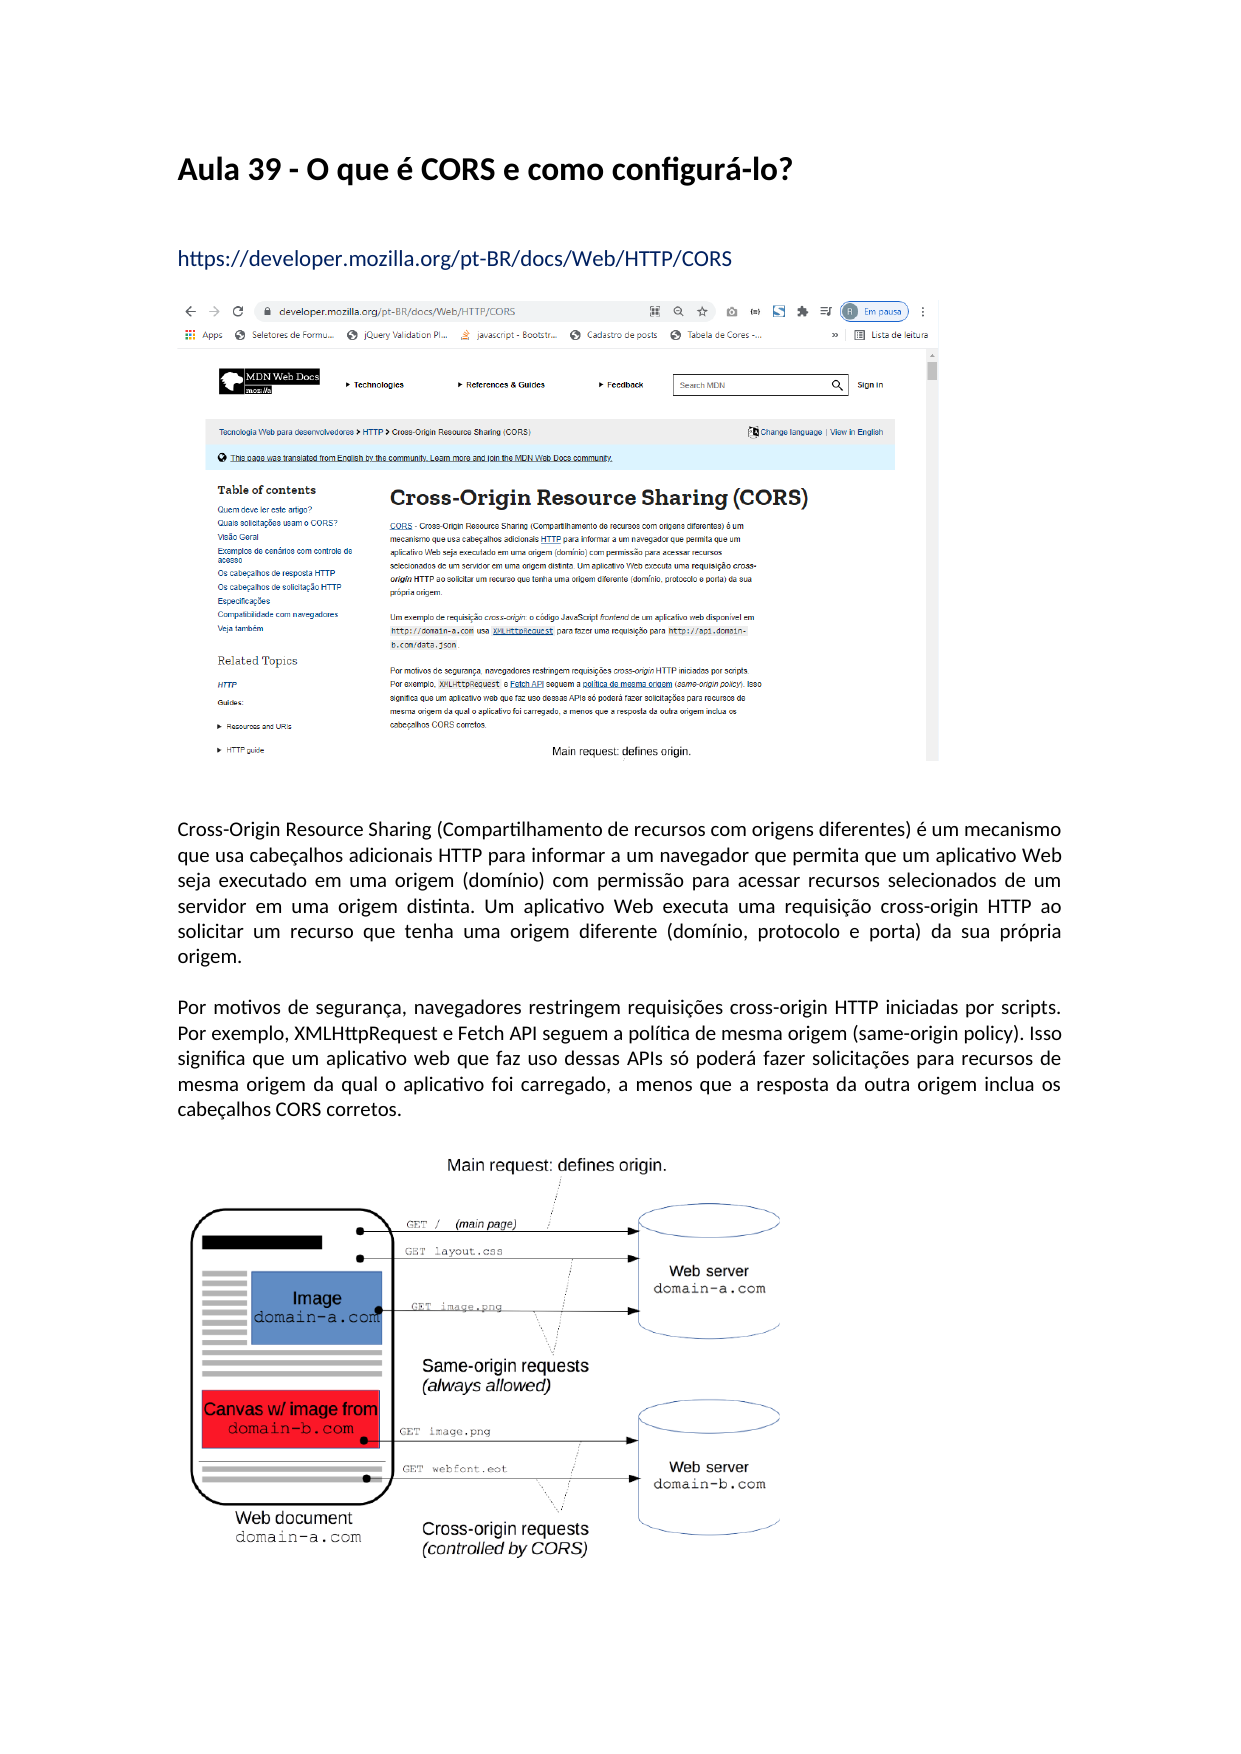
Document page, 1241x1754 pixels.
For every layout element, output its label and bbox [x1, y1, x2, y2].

picture [177, 1149, 797, 1564]
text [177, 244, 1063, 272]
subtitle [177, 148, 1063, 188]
picture [177, 300, 939, 761]
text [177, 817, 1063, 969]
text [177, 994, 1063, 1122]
